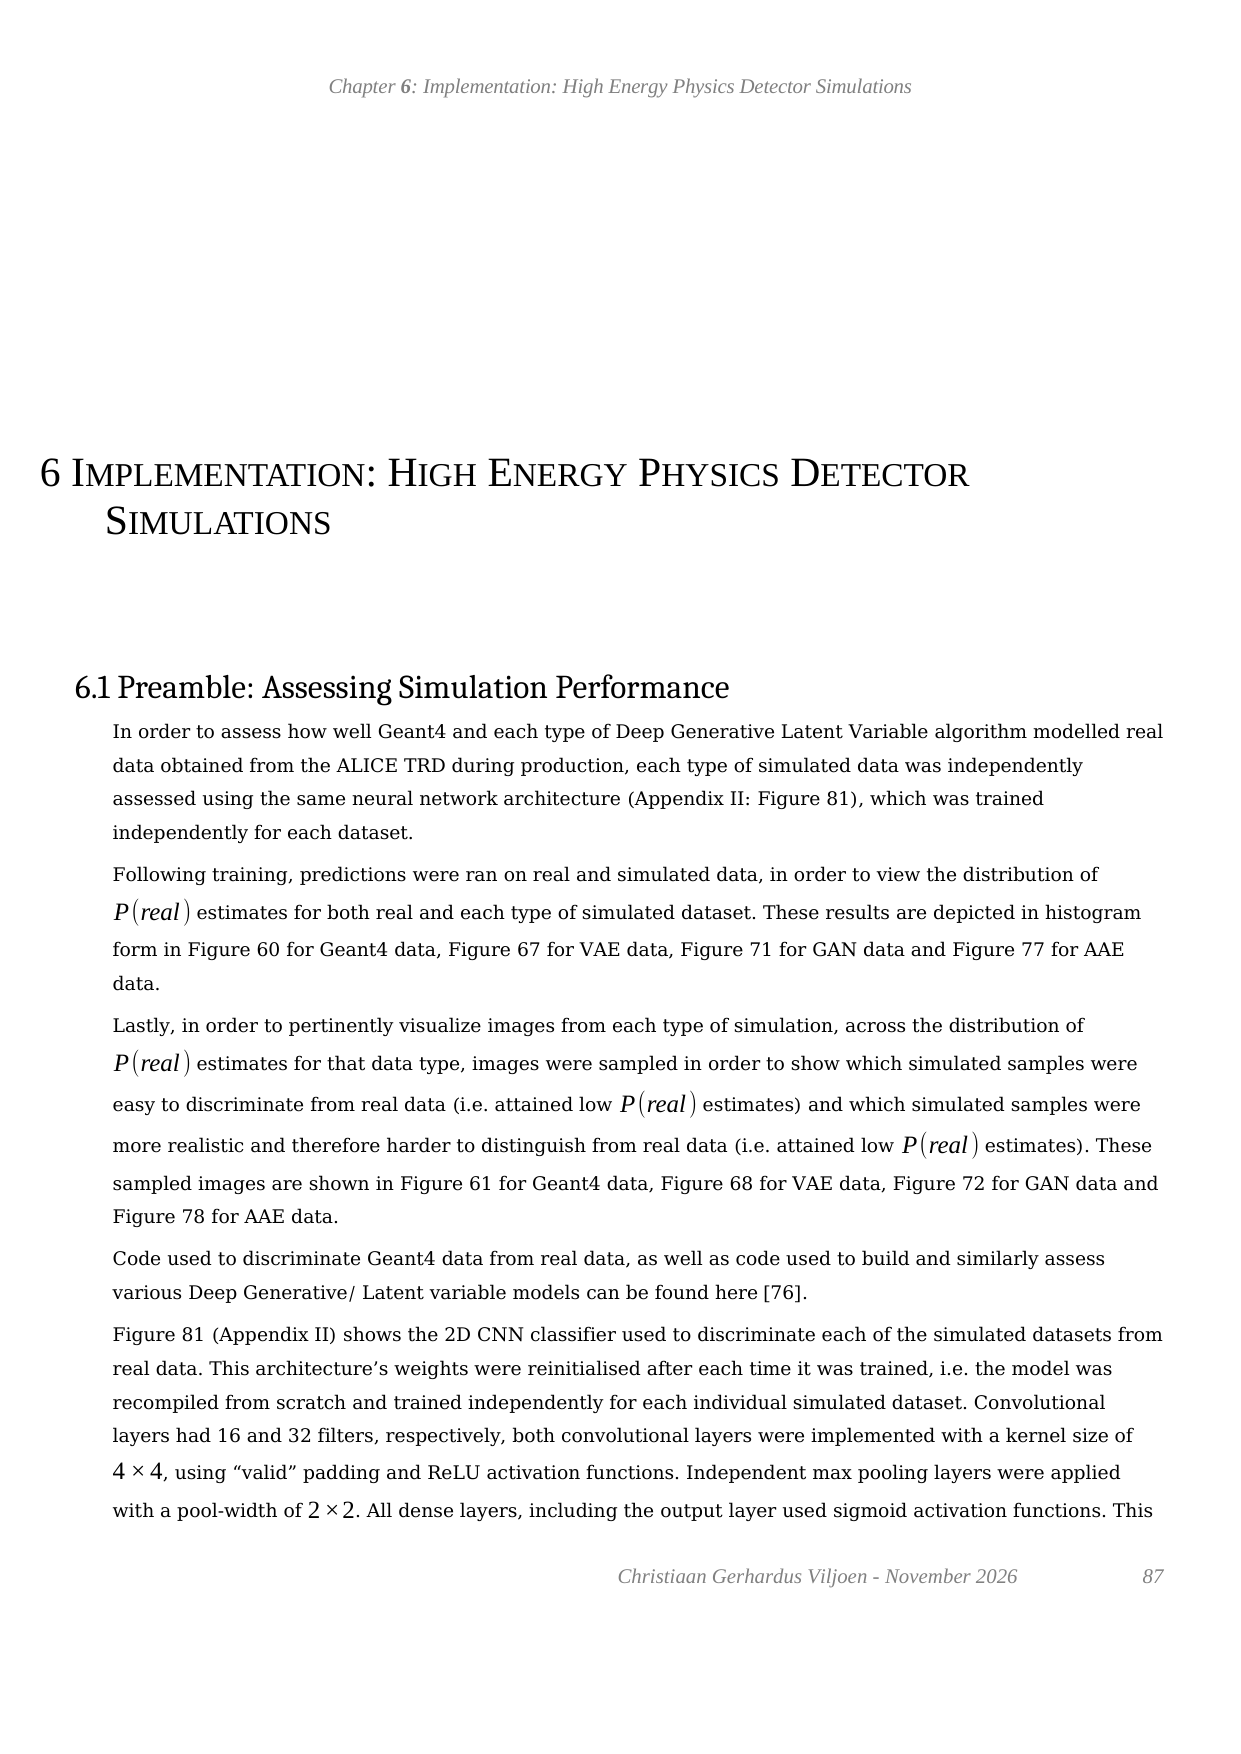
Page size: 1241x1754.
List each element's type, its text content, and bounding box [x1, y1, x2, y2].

text Lastly, in order to pertinently visualize images from each type of simulation, across the distribution of estimates for that data type, images were sampled in order to show which simulated samples were easy to discriminate from real data (i.e. attained low estimates) and which simulated samples were more realistic and therefore harder to distinguish from real data (i.e. attained low estimates). These sampled images are shown in Figure 61 for Geant4 data, Figure 68 for VAE data, Figure 72 for GAN data and Figure 78 for AAE data. [112, 1014, 1165, 1227]
subtitle Implementation: High Energy Physics Detector Simulations [39, 448, 1165, 544]
subtitle Preamble: Assessing Simulation Performance [75, 669, 1165, 707]
text Following training, predictions were ran on real and simulated data, in order to view the distribution of estimates for both real and each type of simulated dataset. These results are depicted in histogram form in Figure 60 for Geant4 data, Figure 67 for VAE data, Figure 71 for GAN data and Figure 77 for AAE data. [112, 863, 1165, 994]
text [112, 1323, 1165, 1524]
text In order to assess how well Geant4 and each type of Deep Generative Latent Variable algorithm modelled real data obtained from the ALICE TRD during production, each type of simulated data was independently assessed using the same neural network architecture (Appendix II: Figure 81), which was trained independently for each dataset. [112, 719, 1165, 843]
text Code used to discriminate Geant4 data from real data, as well as code used to build and similarly assess various Deep Generative/ Latent variable models can be found here . [112, 1247, 1165, 1303]
